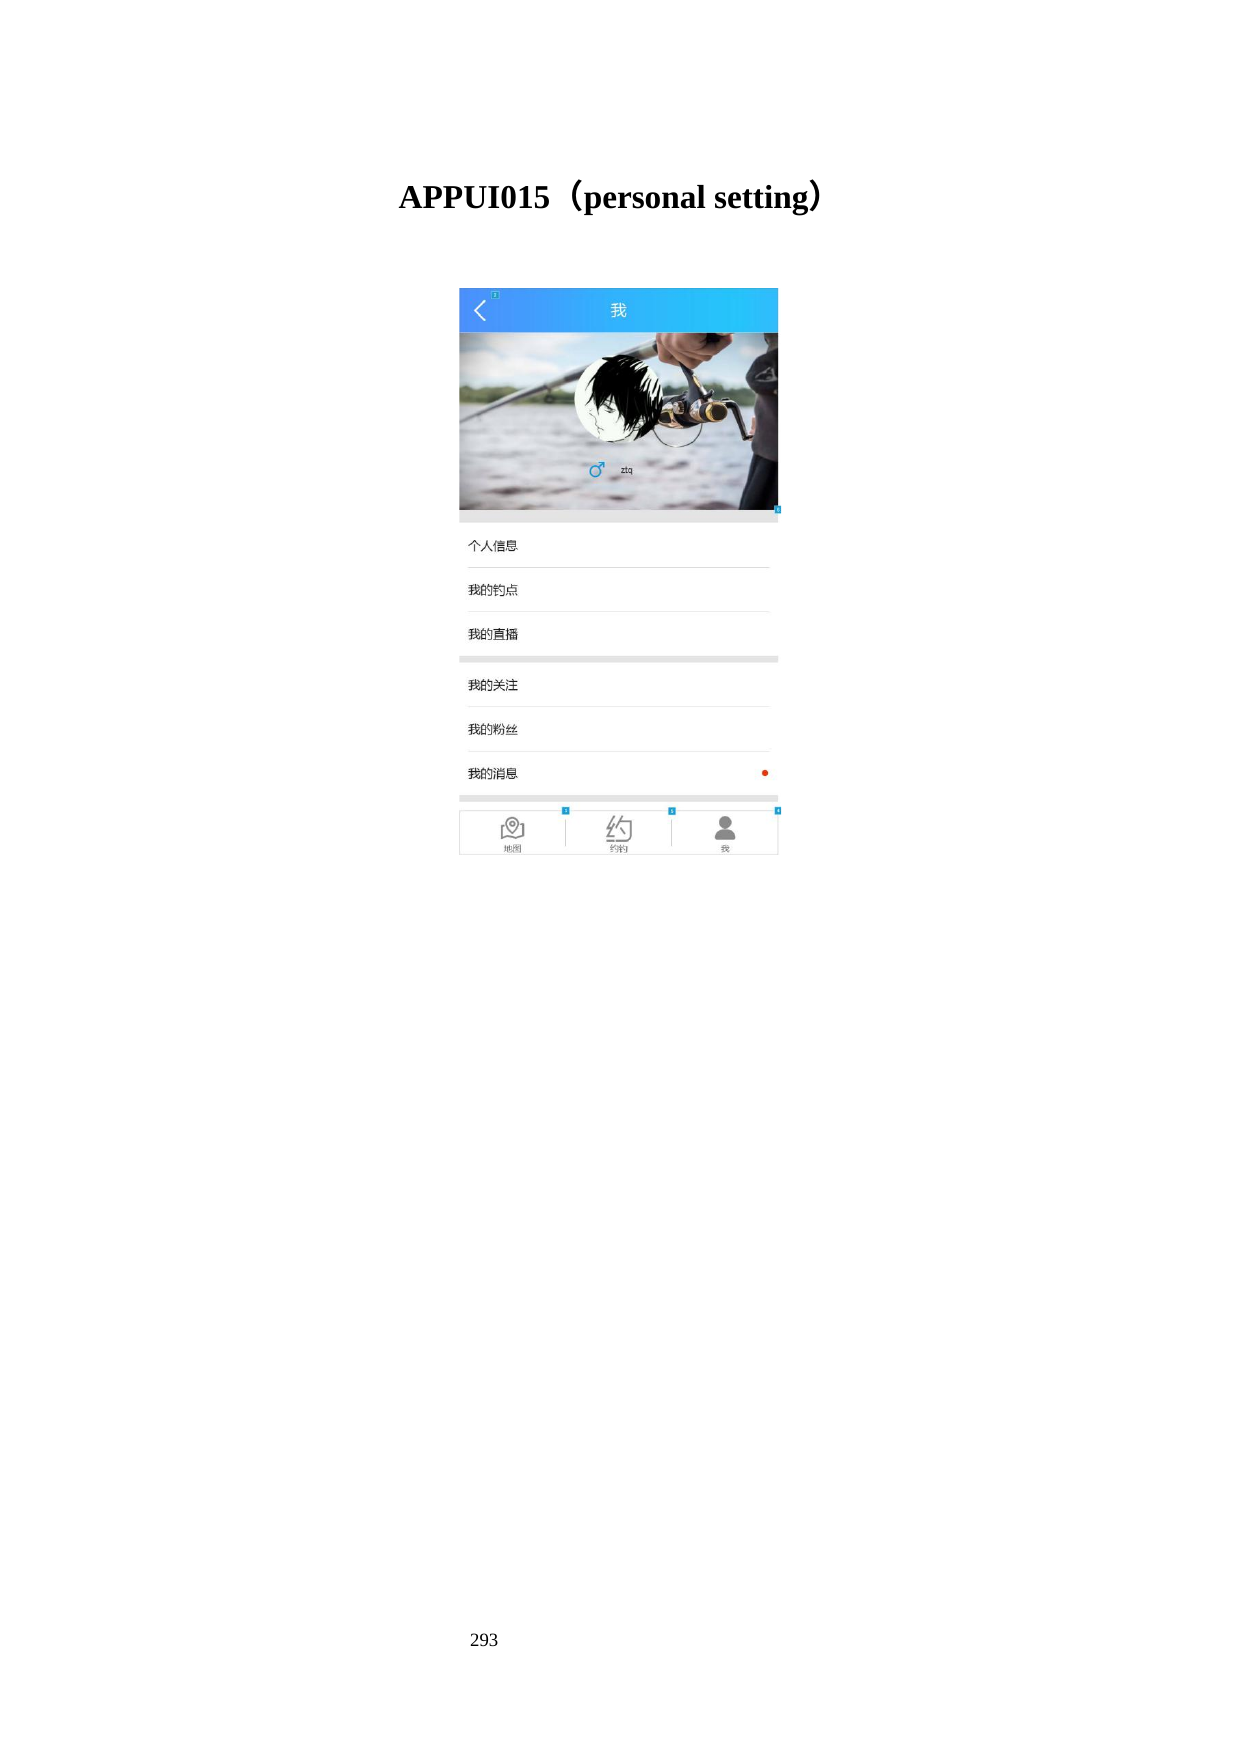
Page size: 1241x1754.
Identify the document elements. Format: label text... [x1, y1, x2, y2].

picture [459, 288, 782, 855]
subtitle APPUI015（personal setting） [187, 162, 1053, 227]
